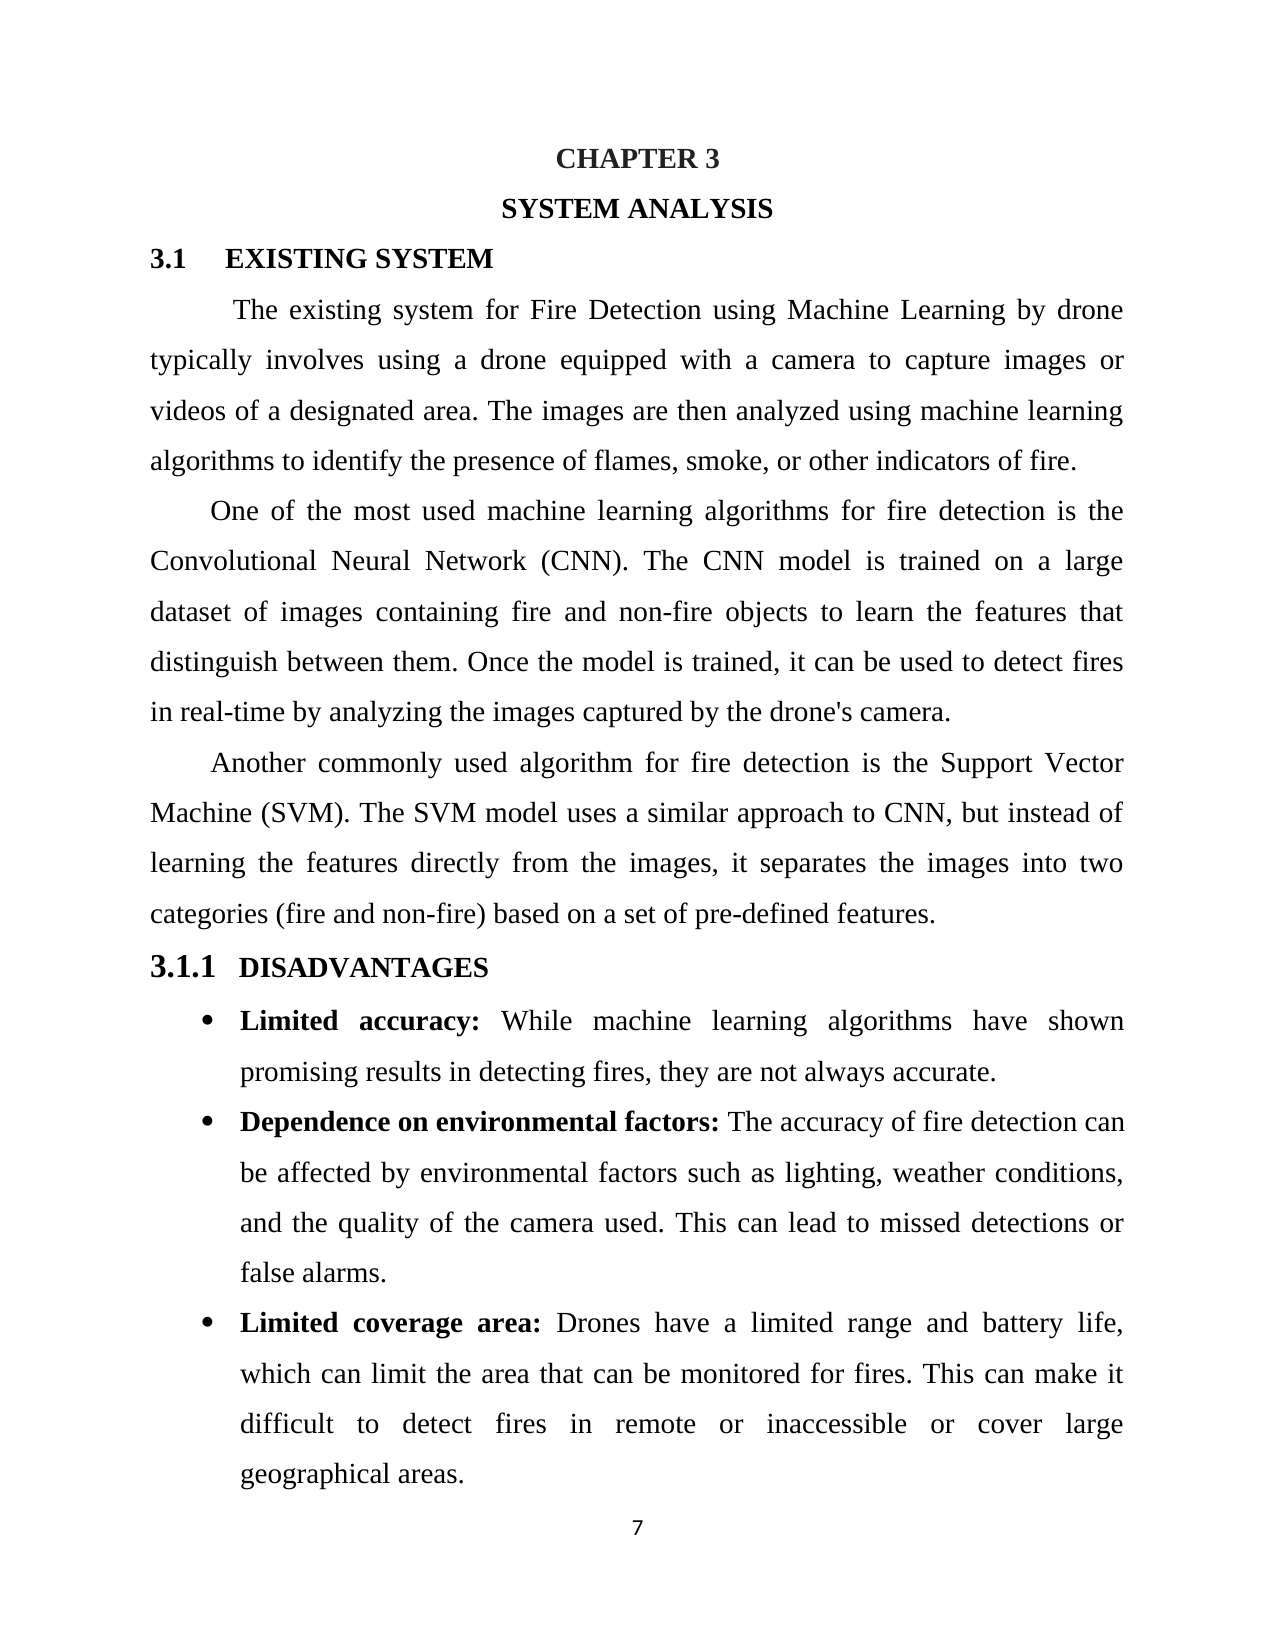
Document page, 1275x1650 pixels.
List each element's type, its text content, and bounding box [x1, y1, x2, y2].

list Limited accuracy: While machine learning algorithms have shown promising results in detecting fires, they are not always accurate. [202, 1003, 1125, 1087]
list Dependence on environmental factors: The accuracy of fire detection can be affected by environmental factors such as lighting, weather conditions, and the quality of the camera used. This can lead to missed detections or false alarms. [202, 1104, 1125, 1289]
text SYSTEM ANALYSIS [150, 191, 1125, 225]
text The existing system for Fire Detection using Machine Learning by drone typically involves using a drone equipped with a camera to capture images or videos of a designated area. The images are then analyzed using machine learning algorithms to identify the presence of flames, smoke, or other indicators of fire. [150, 292, 1125, 476]
list Limited coverage area: Drones have a limited range and battery life, which can limit the area that can be monitored for fires. This can make it difficult to detect fires in remote or inaccessible or cover large geographical areas. [202, 1306, 1125, 1490]
text CHAPTER 3 [150, 141, 1125, 174]
list EXISTING SYSTEM [150, 242, 1125, 275]
text Another commonly used algorithm for fire detection is the Support Vector Machine (SVM). The SVM model uses a similar approach to CNN, but instead of learning the features directly from the images, it separates the images into two categories (fire and non-fire) based on a set of pre-defined features. [150, 745, 1125, 929]
list DISADVANTAGES [150, 946, 1125, 984]
text One of the most used machine learning algorithms for fire detection is the Convolutional Neural Network (CNN). The CNN model is trained on a large dataset of images containing fire and non-fire objects to learn the features that distinguish between them. Once the model is trained, it can be used to detect fires in real-time by analyzing the images captured by the drone's camera. [150, 493, 1125, 728]
